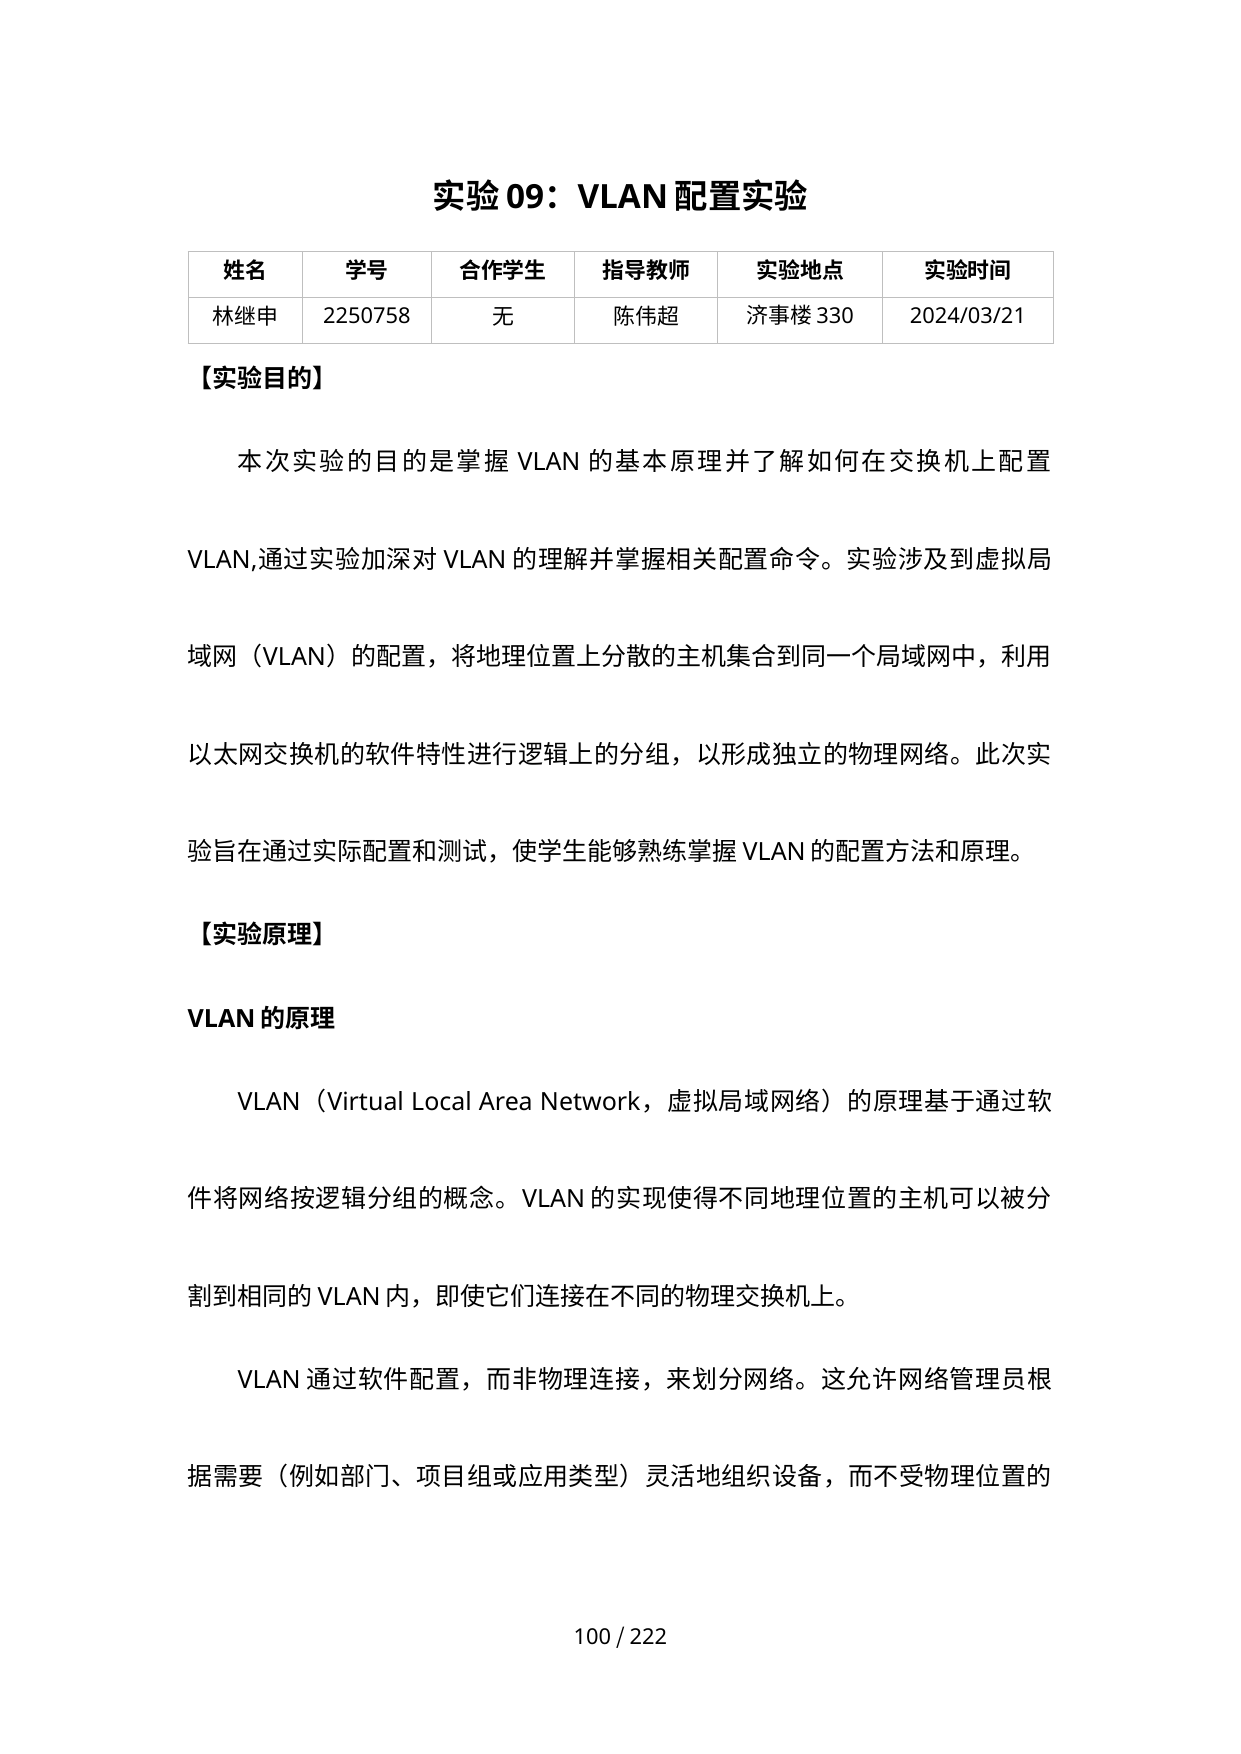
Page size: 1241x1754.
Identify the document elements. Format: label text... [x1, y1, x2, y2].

text 本次实验的目的是掌握VLAN的基本原理并了解如何在交换机上配置VLAN,通过实验加深对VLAN的理解并掌握相关配置命令。实验涉及到虚拟局域网（VLAN）的配置，将地理位置上分散的主机集合到同一个局域网中，利用以太网交换机的软件特性进行逻辑上的分组，以形成独立的物理网络。此次实验旨在通过实际配置和测试，使学生能够熟练掌握VLAN的配置方法和原理​​。 [187, 427, 1053, 882]
table_cell 济事楼330 [718, 298, 882, 343]
table_cell 2024/03/21 [883, 298, 1053, 343]
table_header 姓名 [189, 252, 302, 297]
text VLAN的原理 [187, 984, 1053, 1049]
text 【实验目的】 [187, 344, 1053, 409]
subtitle 实验09：VLAN配置实验 [187, 162, 1053, 227]
table_header 指导教师 [575, 252, 717, 297]
table_header 实验时间 [883, 252, 1053, 297]
table_header 合作学生 [432, 252, 574, 297]
table_cell 林继申 [189, 298, 302, 343]
text VLAN（Virtual Local Area Network，虚拟局域网络）的原理基于通过软件将网络按逻辑分组的概念。VLAN的实现使得不同地理位置的主机可以被分割到相同的VLAN内，即使它们连接在不同的物理交换机上。 [187, 1067, 1053, 1327]
text 【实验原理】 [187, 901, 1053, 966]
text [187, 1345, 1053, 1507]
table_cell 2250758 [303, 298, 431, 343]
table_cell 陈伟超 [575, 298, 717, 343]
table_cell 无 [432, 298, 574, 343]
table_header 学号 [303, 252, 431, 297]
table_header 实验地点 [718, 252, 882, 297]
